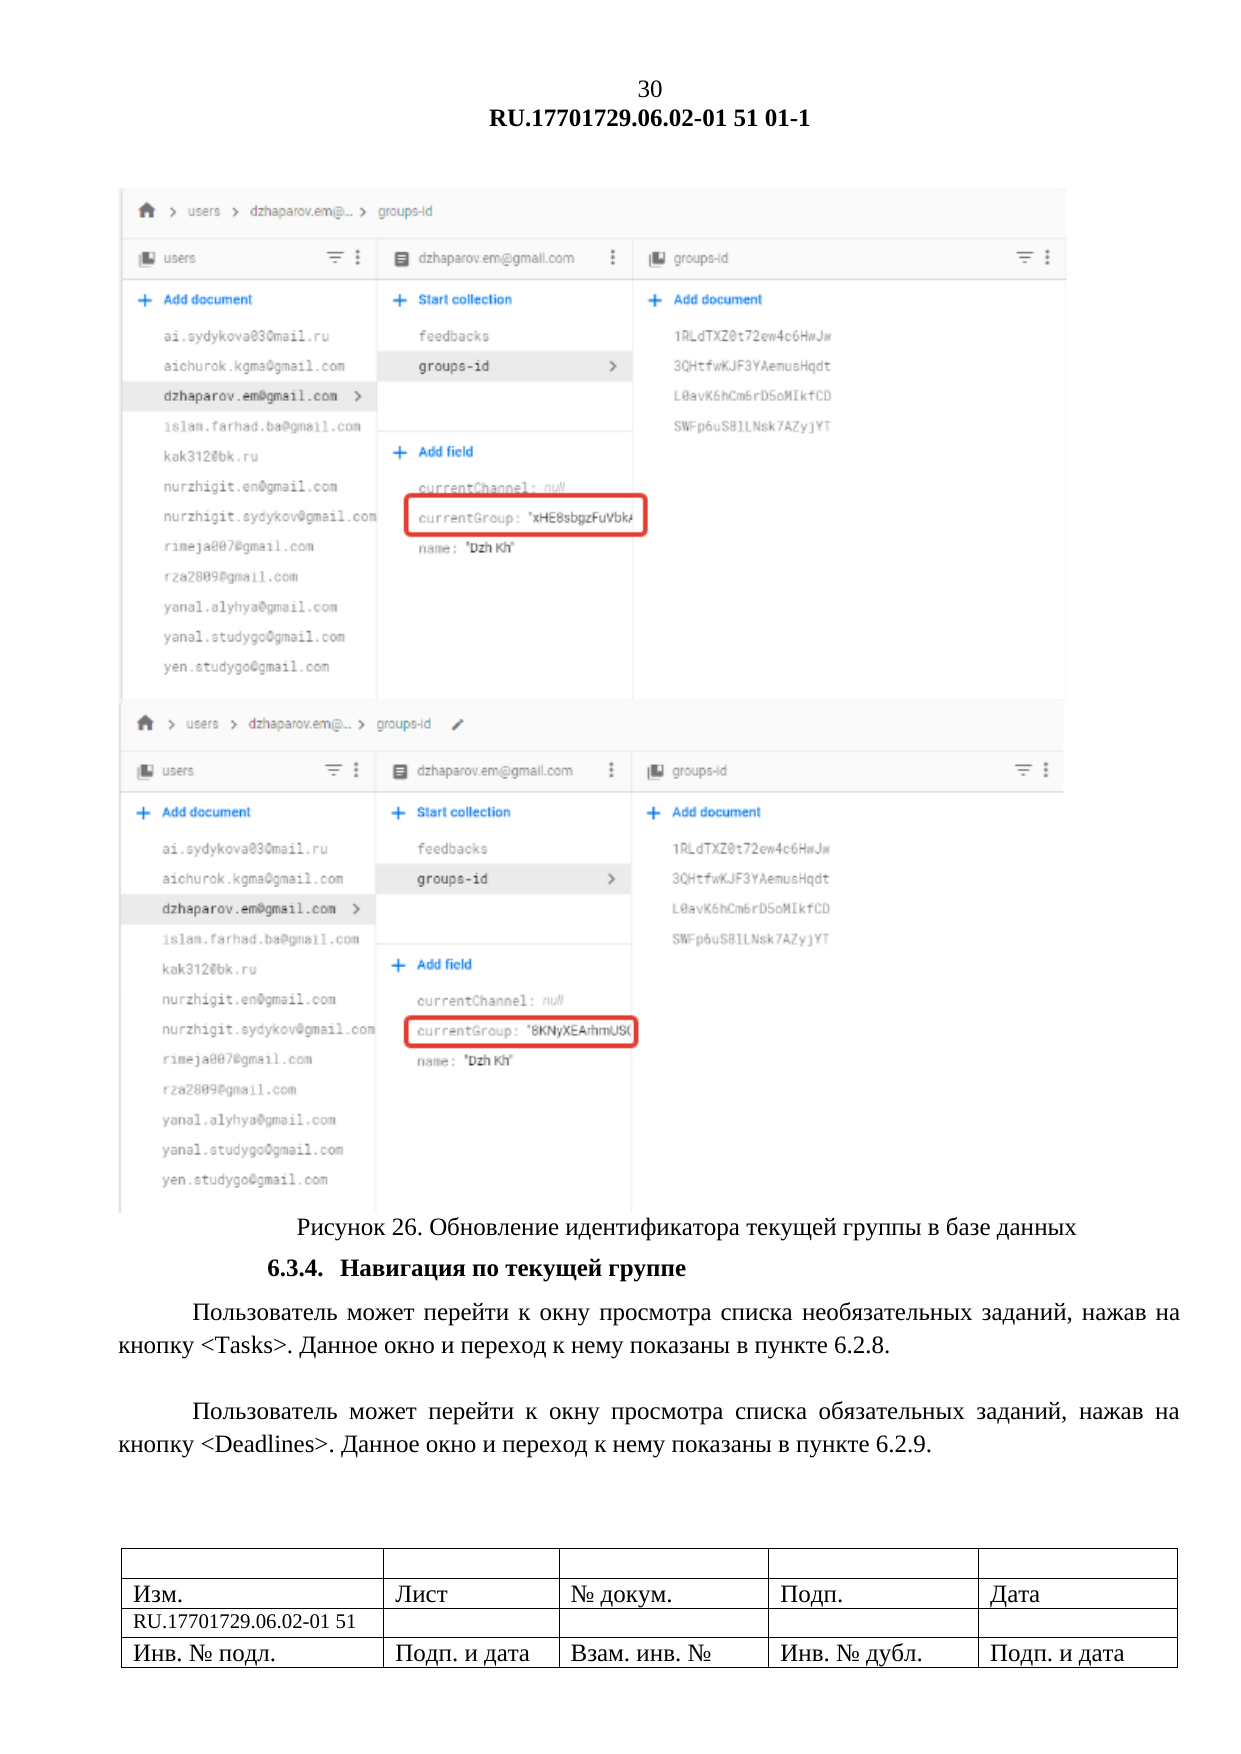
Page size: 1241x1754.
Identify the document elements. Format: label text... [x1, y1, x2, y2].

text Рисунок 26. Обновление идентификатора текущей группы в базе данных [118, 1212, 1181, 1241]
text Пользователь может перейти к окну просмотра списка необязательных заданий, нажав на кнопку <Tasks>. Данное окно и переход к нему показаны в пункте 6.2.8. [118, 1297, 1181, 1359]
picture [118, 188, 1067, 1213]
subtitle Навигация по текущей группе [193, 1253, 1181, 1282]
text Пользователь может перейти к окну просмотра списка обязательных заданий, нажав на кнопку <Deadlines>. Данное окно и переход к нему показаны в пункте 6.2.9. [118, 1396, 1181, 1458]
